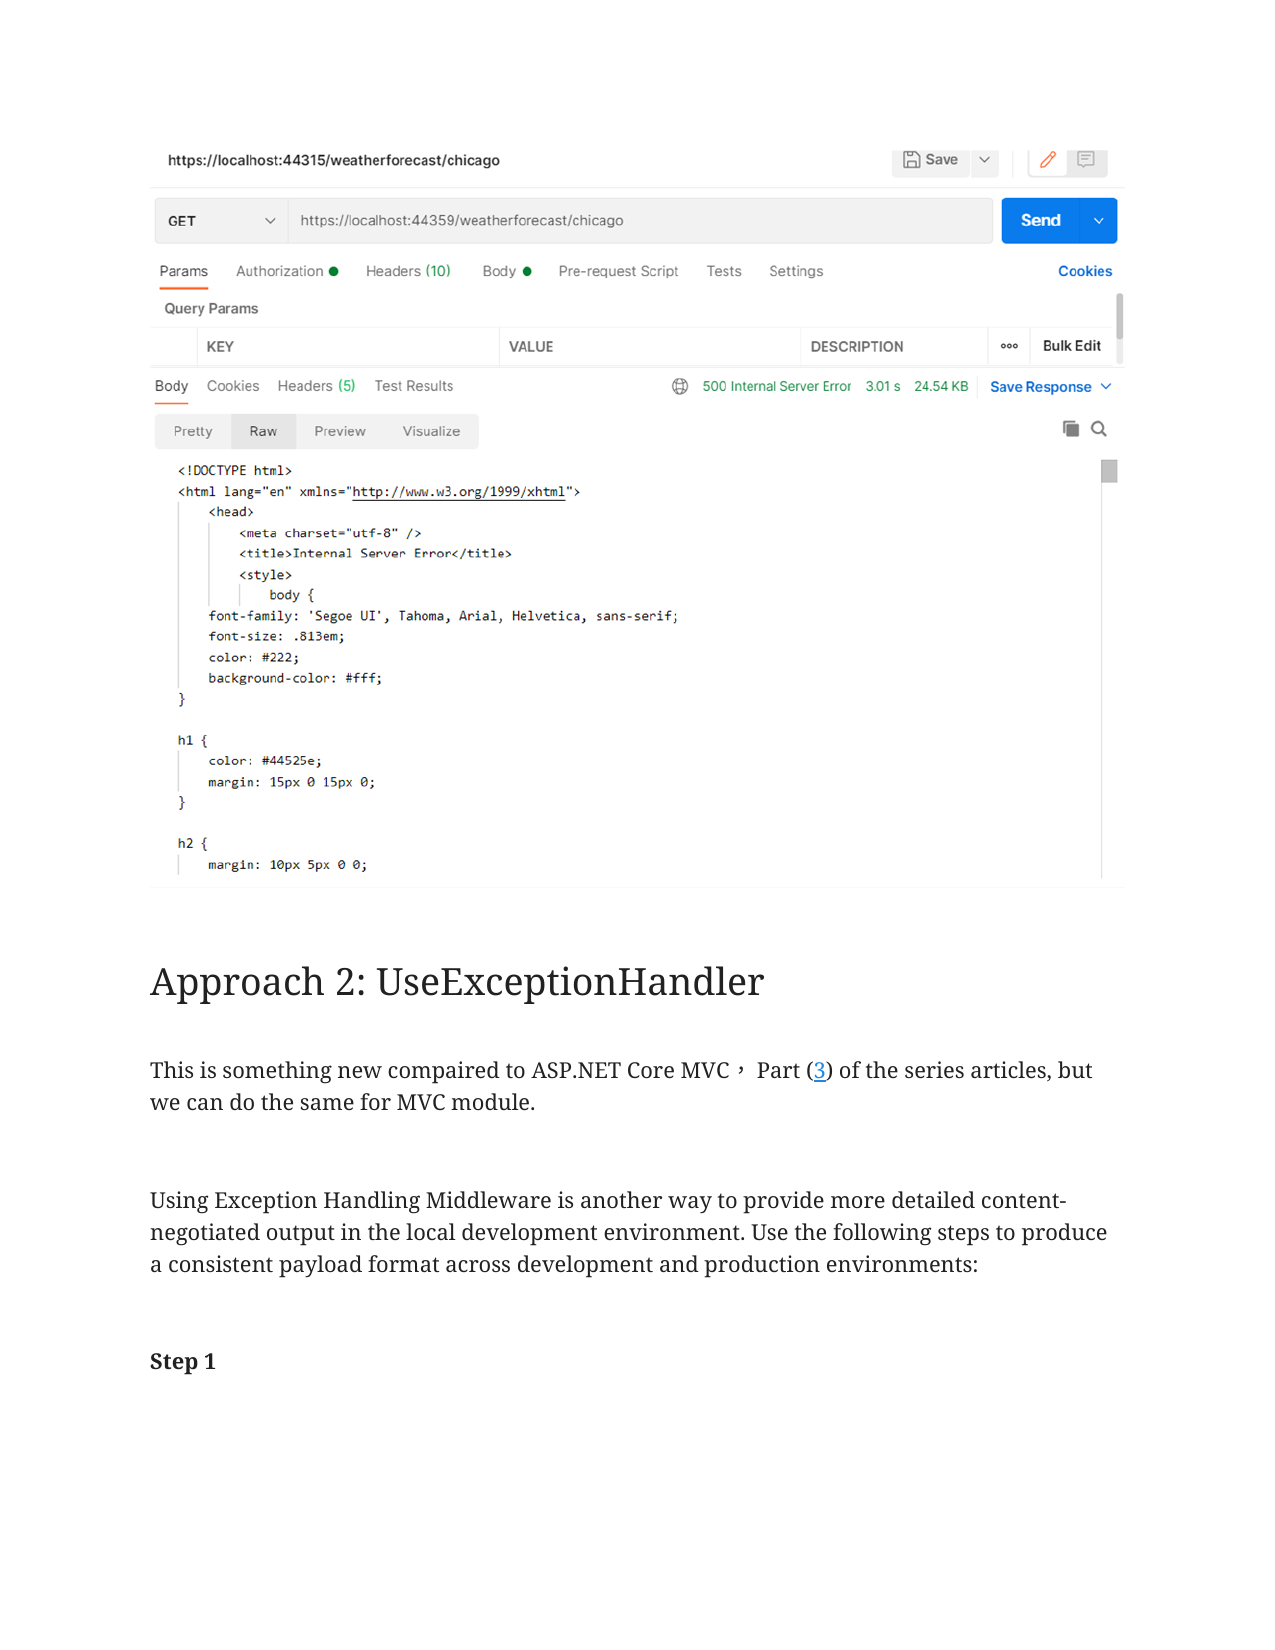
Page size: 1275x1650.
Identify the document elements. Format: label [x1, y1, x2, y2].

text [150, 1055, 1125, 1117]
picture [150, 150, 1125, 888]
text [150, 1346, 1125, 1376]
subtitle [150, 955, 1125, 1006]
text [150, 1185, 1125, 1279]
